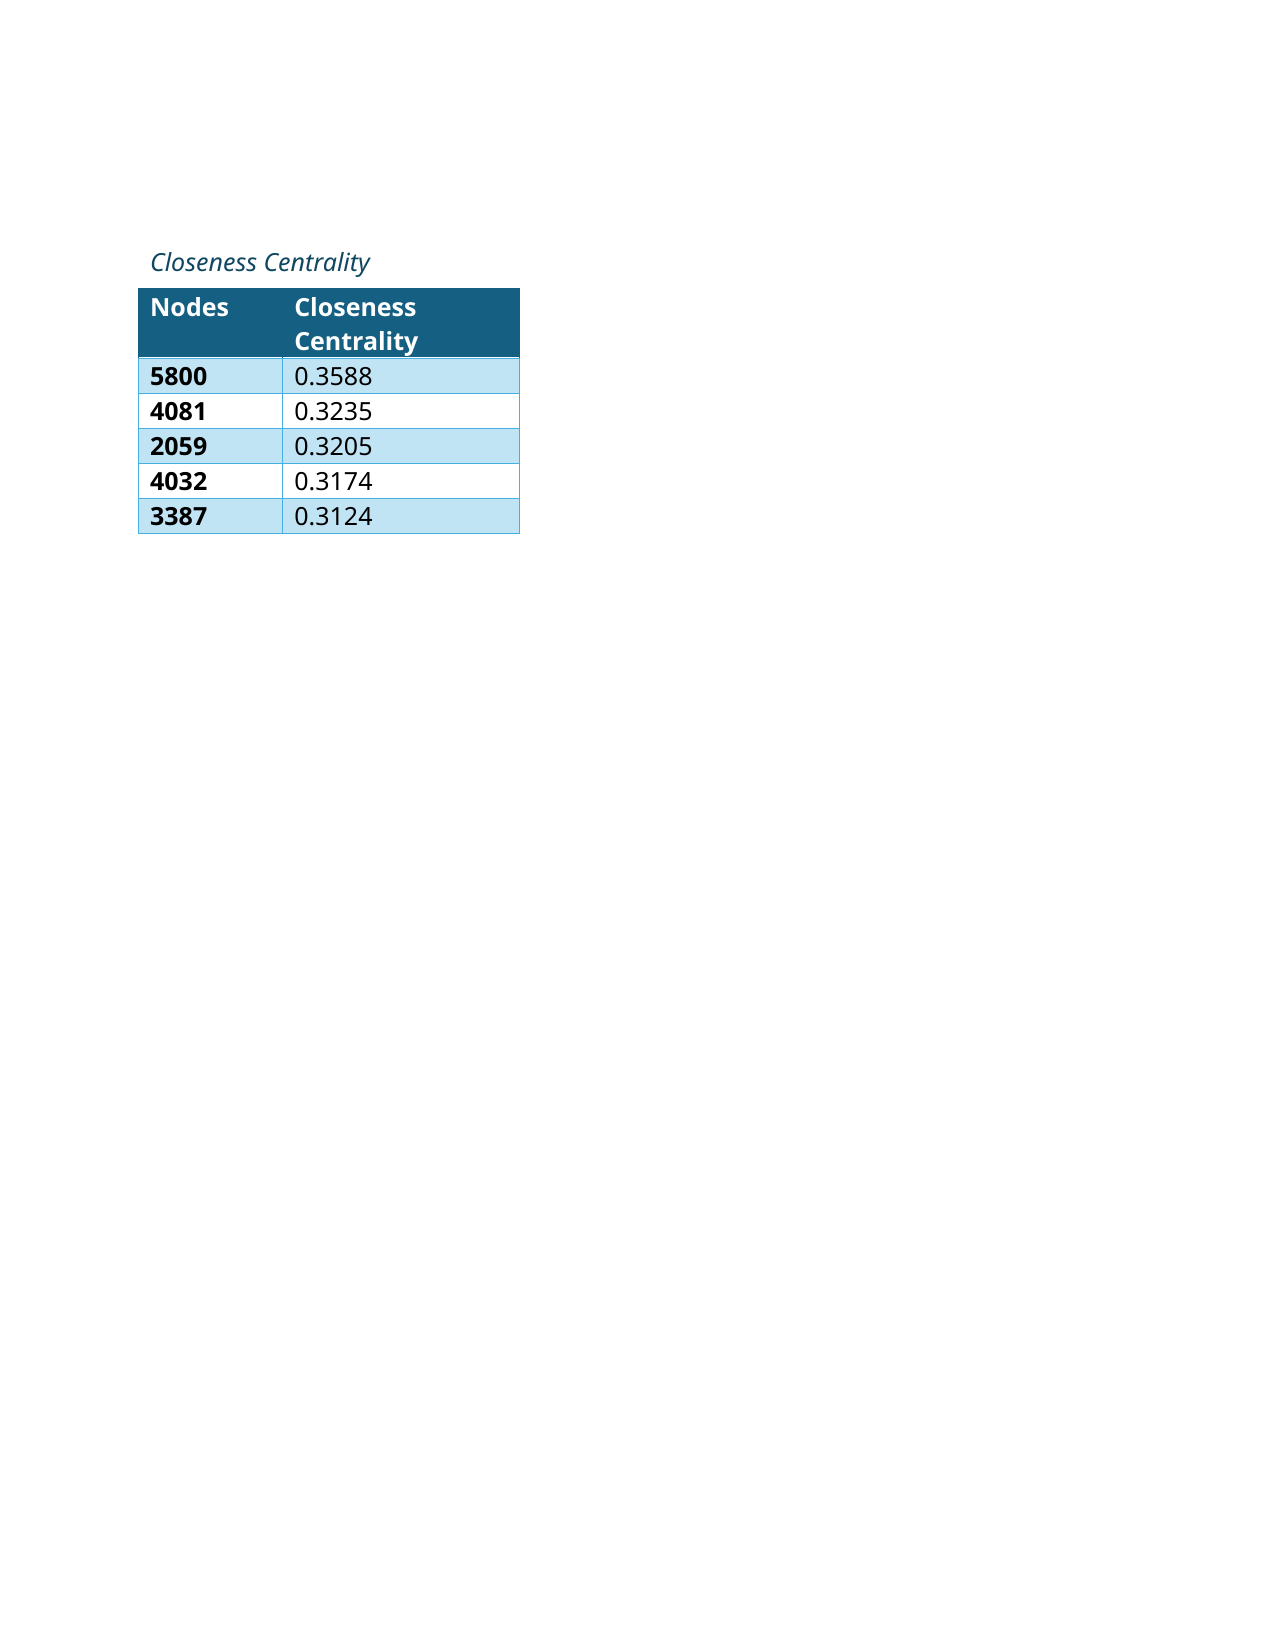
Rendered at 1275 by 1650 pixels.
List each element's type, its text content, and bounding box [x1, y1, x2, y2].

table_cell 0.3588 [283, 359, 519, 393]
table_cell 4081 [139, 394, 282, 428]
table_header Nodes [139, 289, 282, 357]
subtitle Closeness Centrality [150, 245, 601, 279]
table_cell 3387 [139, 499, 282, 533]
table_cell 5800 [139, 359, 282, 393]
table_cell 4032 [139, 464, 282, 498]
table_cell 2059 [139, 429, 282, 463]
table_cell 0.3205 [283, 429, 519, 463]
table_cell 0.3124 [283, 499, 519, 533]
table_header Closeness Centrality [283, 289, 519, 357]
table_cell 0.3174 [283, 464, 519, 498]
table_cell 0.3235 [283, 394, 519, 428]
